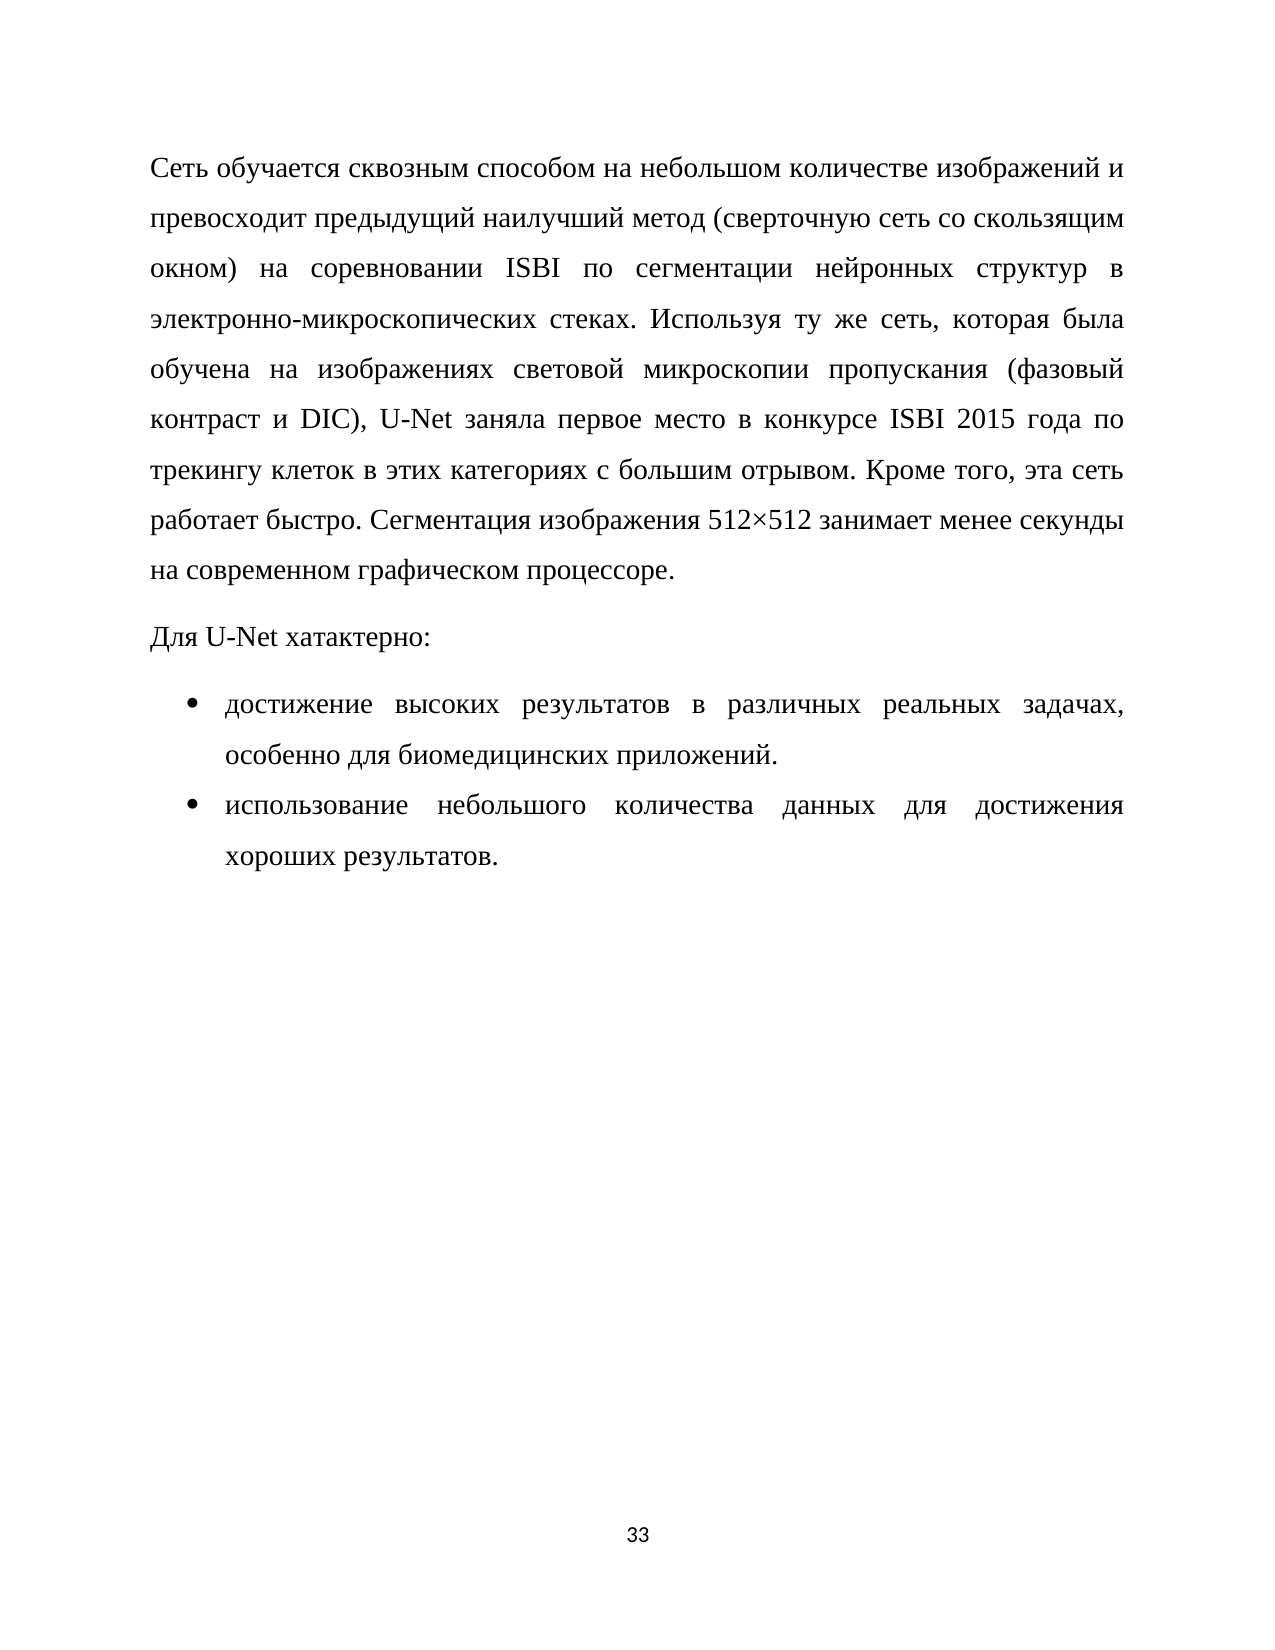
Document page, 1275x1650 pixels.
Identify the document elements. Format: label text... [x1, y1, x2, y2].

text Для U-Net хатактерно: [150, 619, 1125, 653]
list достижение высоких результатов в различных реальных задачах, особенно для биомедицинских приложений. [187, 686, 1125, 770]
list использование небольшого количества данных для достижения хороших результатов. [187, 787, 1125, 871]
text Сеть обучается сквозным способом на небольшом количестве изображений и превосходит предыдущий наилучший метод (сверточную сеть со скользящим окном) на соревновании ISBI по сегментации нейронных структур в электронно-микроскопических стеках. Используя ту же сеть, которая была обучена на изображениях световой микроскопии пропускания (фазовый контраст и DIC), U-Net заняла первое место в конкурсе ISBI 2015 года по трекингу клеток в этих категориях с большим отрывом. Кроме того, эта сеть работает быстро. Сегментация изображения 512×512 занимает менее секунды на современном графическом процессоре. [150, 150, 1125, 586]
